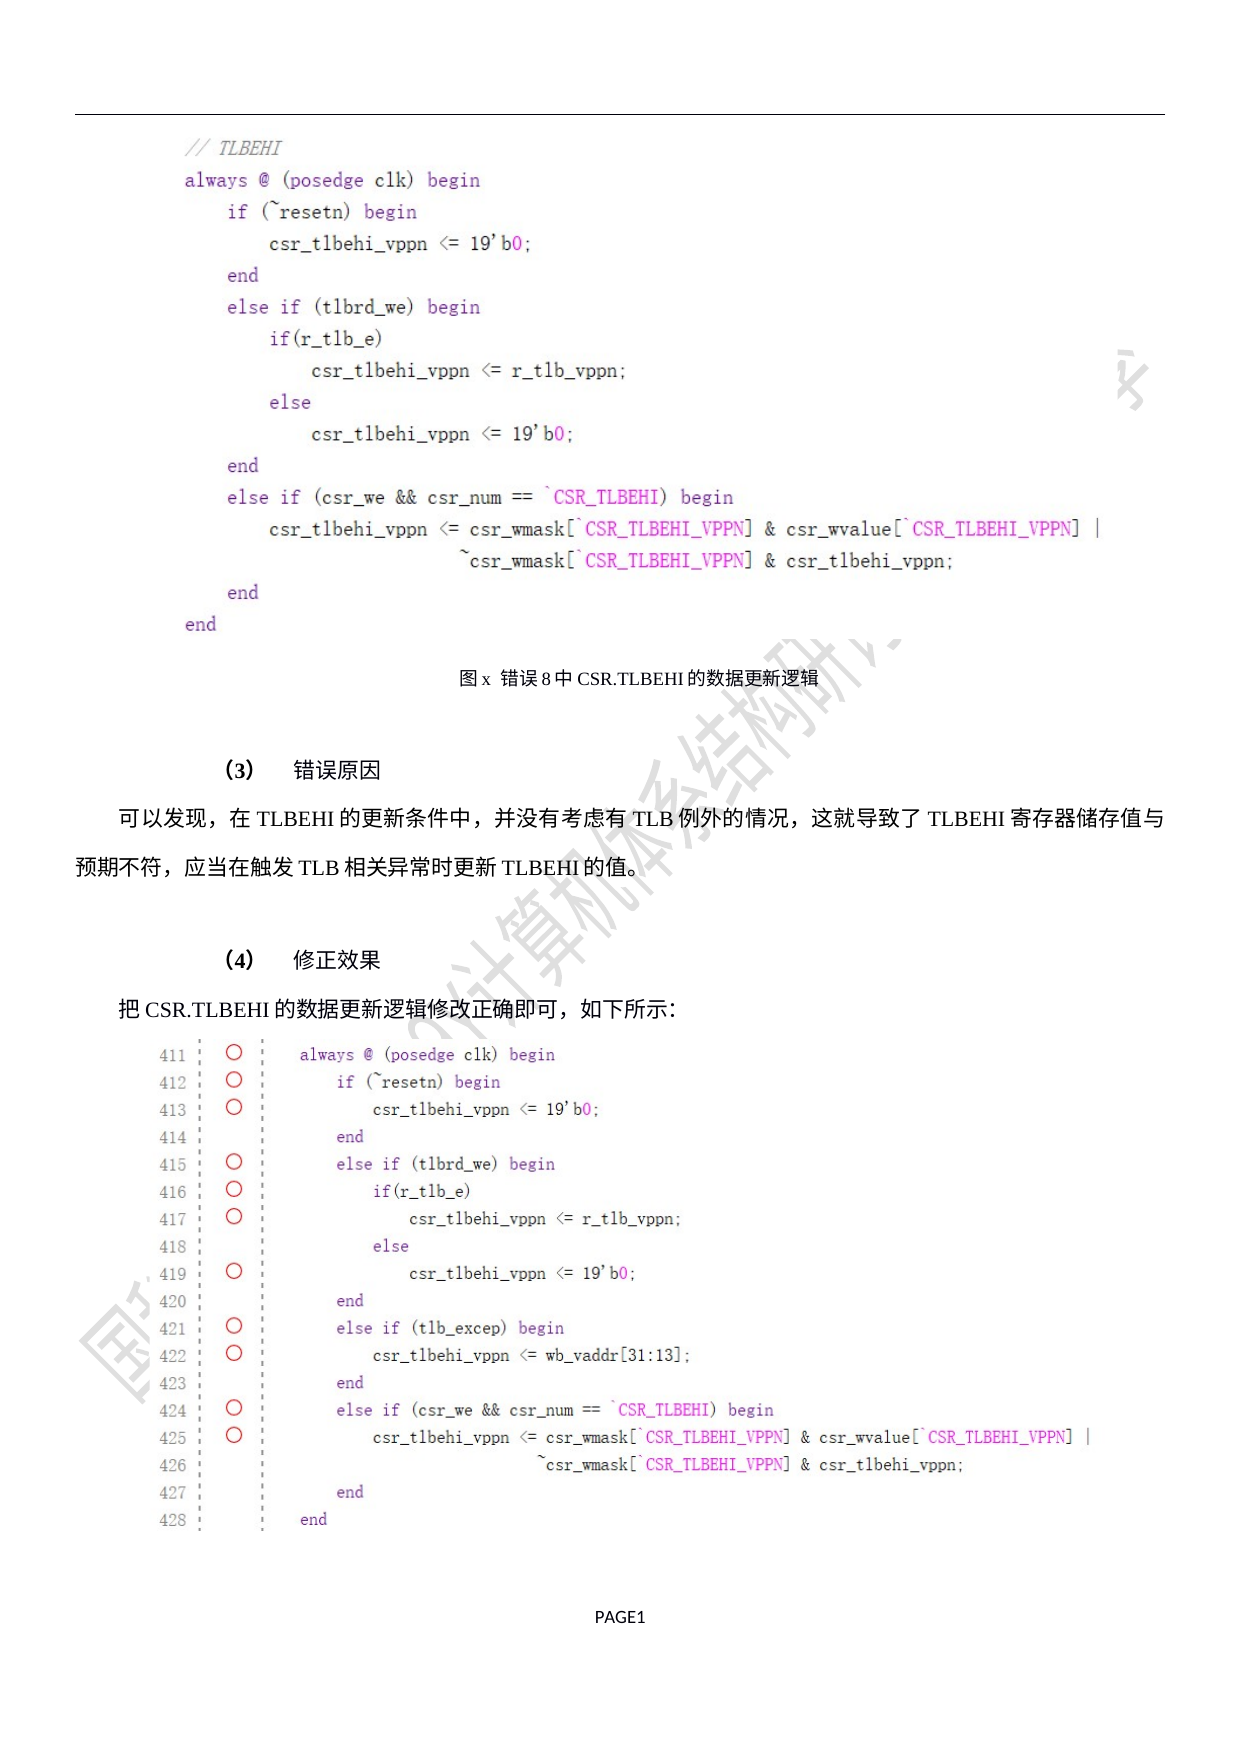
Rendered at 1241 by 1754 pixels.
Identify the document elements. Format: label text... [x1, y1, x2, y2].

text 图x 错误8中CSR.TLBEHI的数据更新逻辑 [75, 661, 1165, 694]
picture [166, 128, 1118, 639]
list 错误原因 [212, 752, 1165, 785]
text 可以发现，在TLBEHI的更新条件中，并没有考虑有TLB例外的情况，这就导致了TLBEHI寄存器储存值与预期不符，应当在触发TLB相关异常时更新TLBEHI的值。 [75, 801, 1165, 882]
text 把CSR.TLBEHI的数据更新逻辑修改正确即可，如下所示： [75, 991, 1165, 1024]
list 修正效果 [212, 943, 1165, 976]
picture [149, 1039, 1135, 1531]
